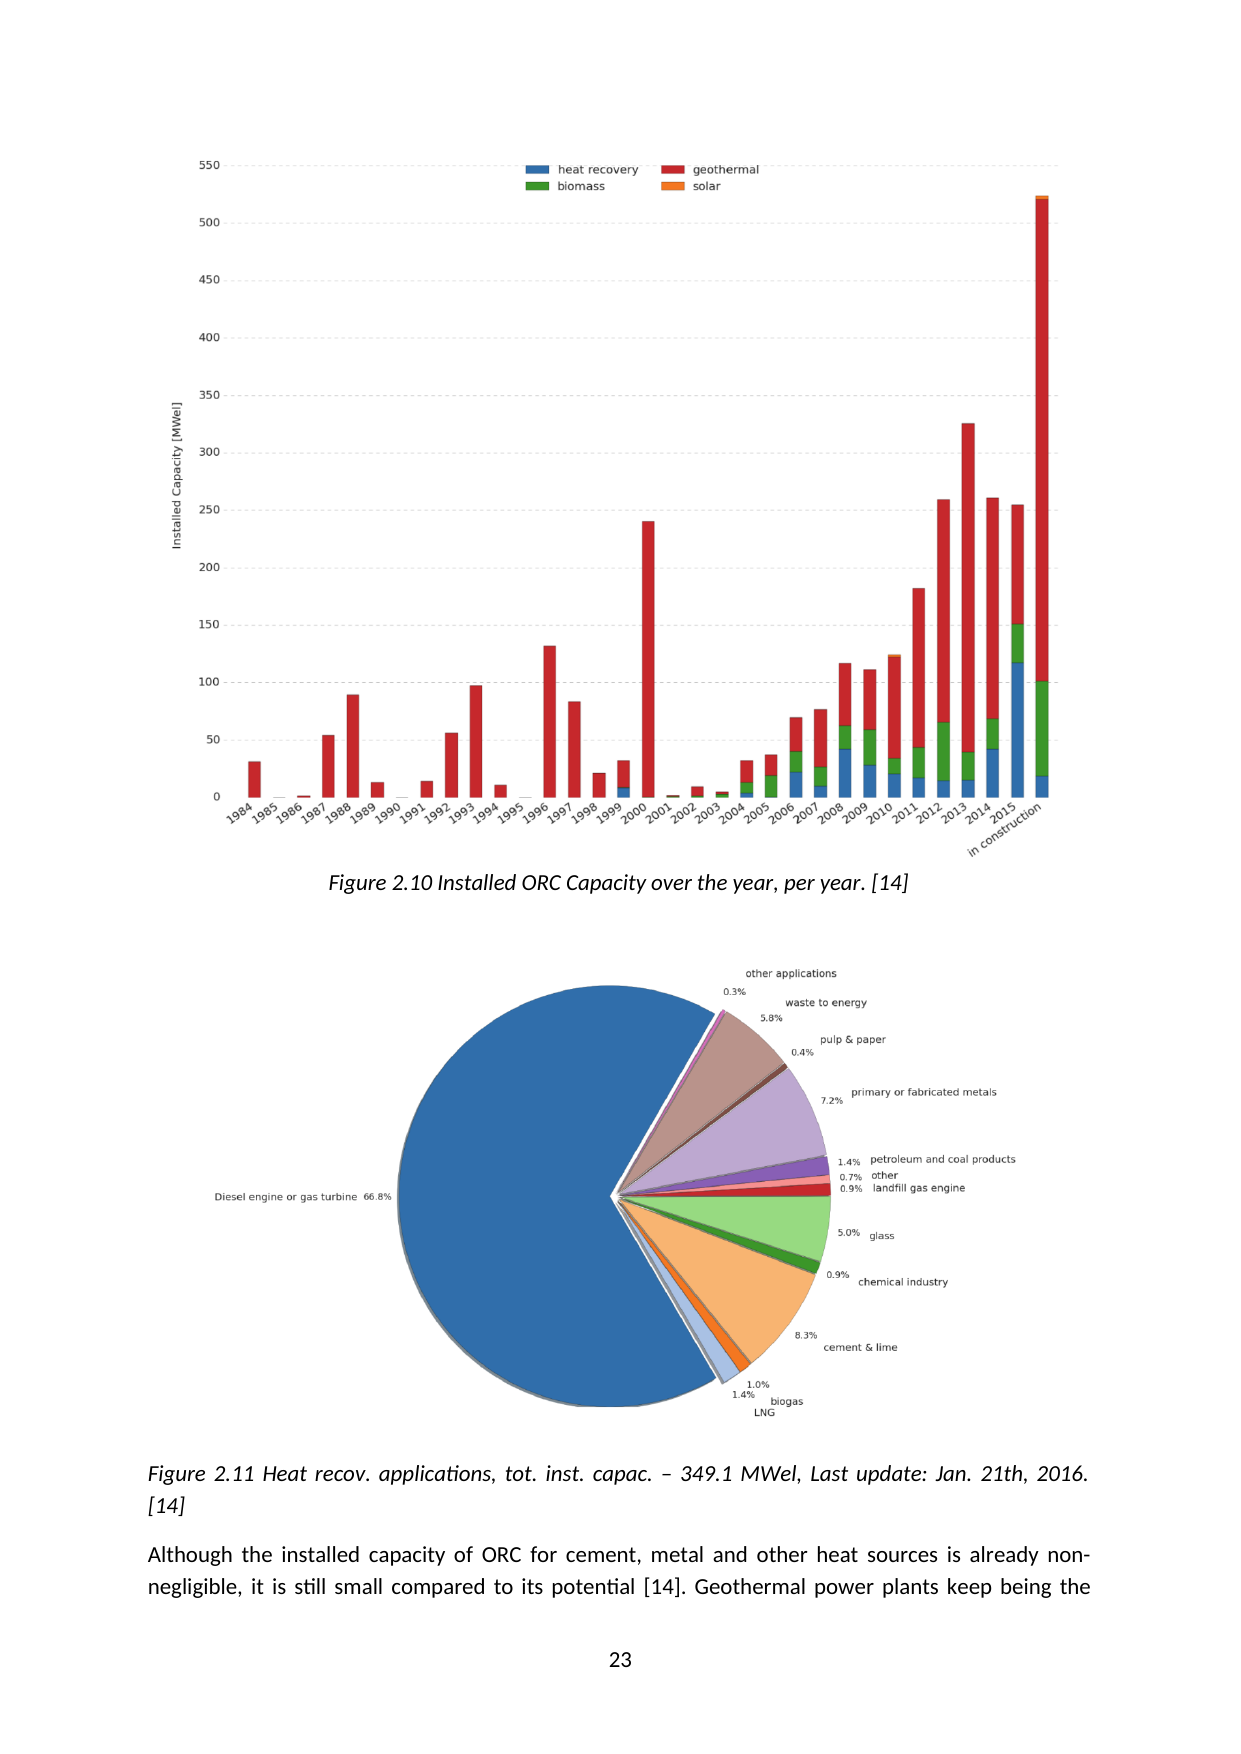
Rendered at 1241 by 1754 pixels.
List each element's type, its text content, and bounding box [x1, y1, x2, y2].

picture [147, 932, 1093, 1455]
picture [160, 147, 1080, 864]
list Figure 2.11 Heat recov. applications, tot. inst. capac. – 349.1 MWel, Last update: Jan. 21th, 2016. [14] [148, 1455, 1093, 1519]
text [148, 1540, 1093, 1600]
